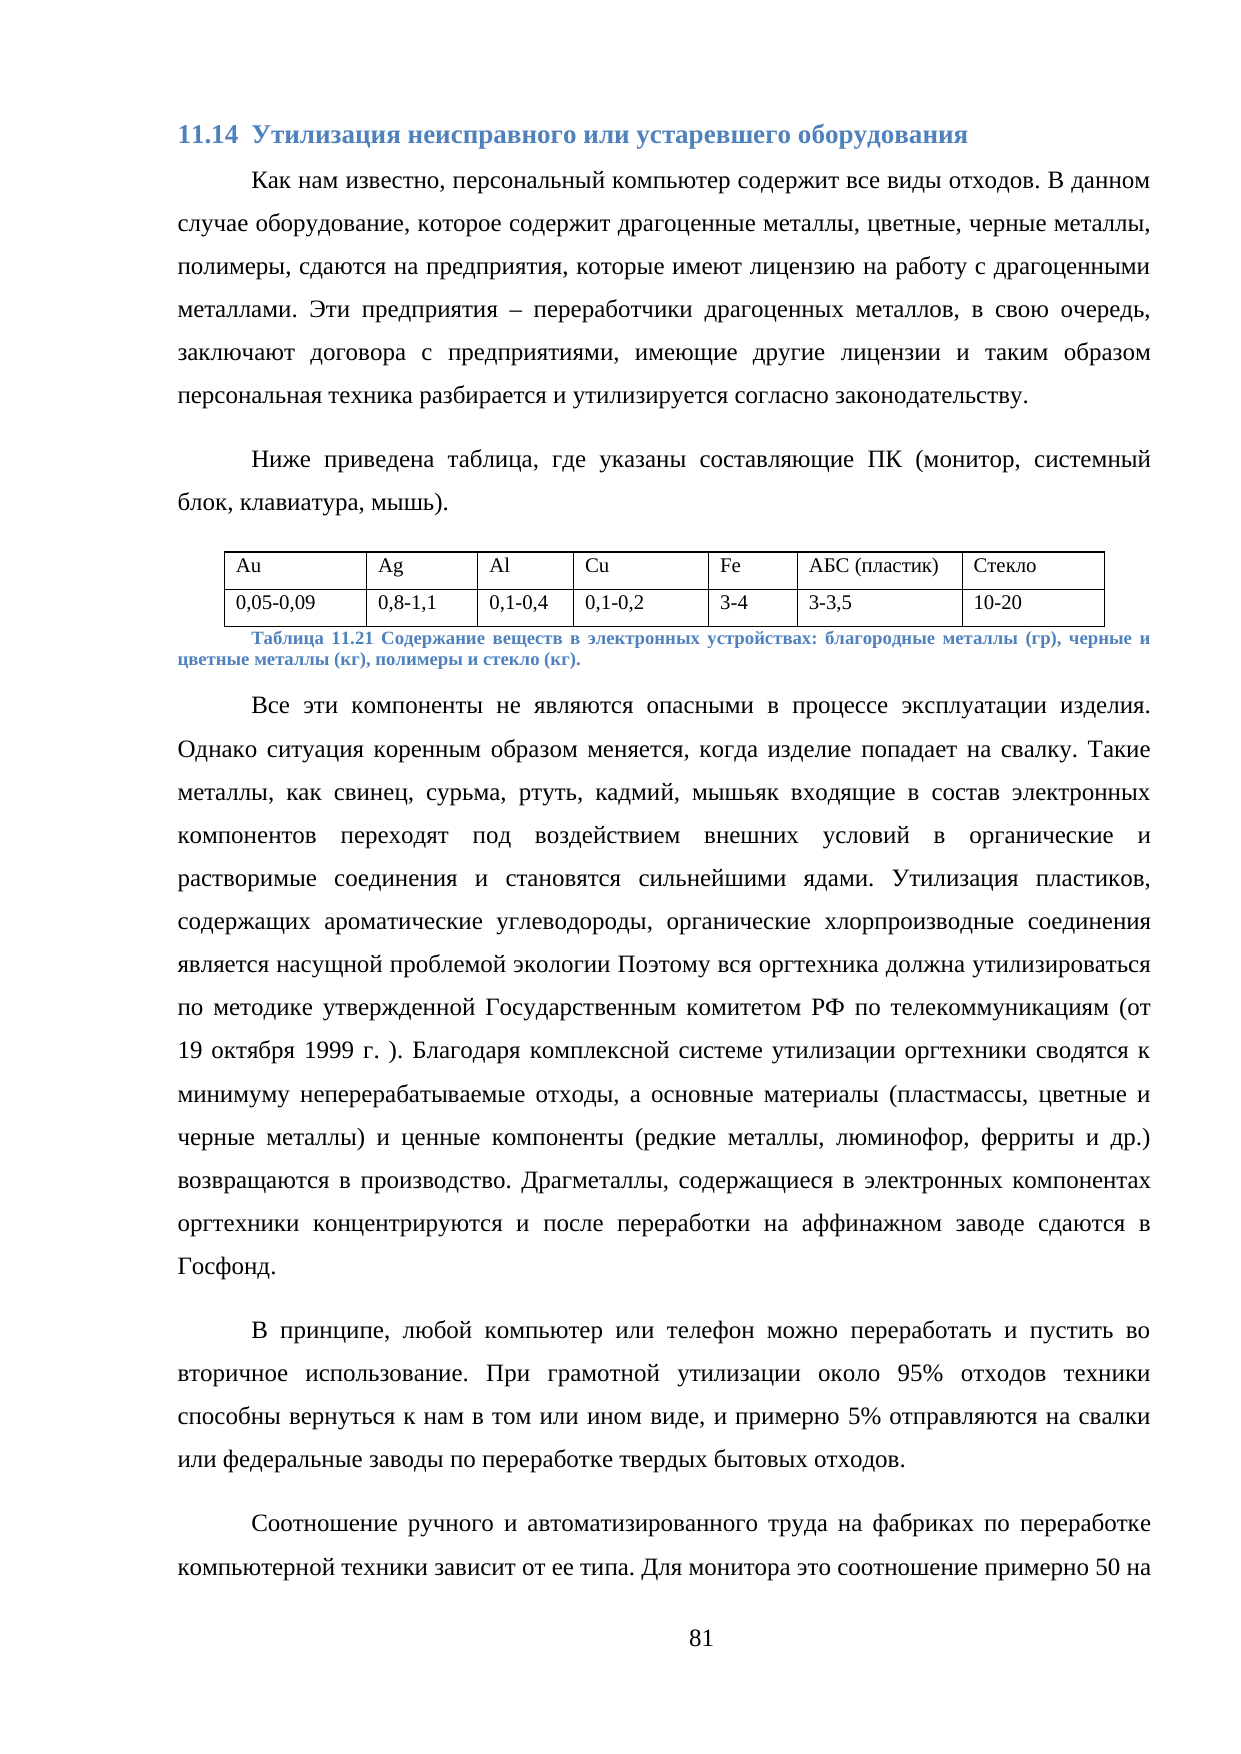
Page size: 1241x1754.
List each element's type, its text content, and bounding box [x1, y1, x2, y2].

text Как нам известно, персональный компьютер содержит все виды отходов. В данном случае оборудование, которое содержит драгоценные металлы, цветные, черные металлы, полимеры, сдаются на предприятия, которые имеют лицензию на работу с драгоценными металлами. Эти предприятия – переработчики драгоценных металлов, в свою очередь, заключают договора с предприятиями, имеющие другие лицензии и таким образом персональная техника разбирается и утилизируется согласно законодательству. [177, 165, 1152, 409]
table_cell 0,1-0,4 [478, 590, 573, 626]
table_header АБС (пластик) [798, 553, 962, 588]
table_header Au [225, 553, 366, 588]
text Все эти компоненты не являются опасными в процессе эксплуатации изделия. Однако ситуация коренным образом меняется, когда изделие попадает на свалку. Такие металлы, как свинец, сурьма, ртуть, кадмий, мышьяк входящие в состав электронных компонентов переходят под воздействием внешних условий в органические и растворимые соединения и становятся сильнейшими ядами. Утилизация пластиков, содержащих ароматические углеводороды, органические хлорпроизводные соединения является насущной проблемой экологии Поэтому вся оргтехника должна утилизироваться по методике утвержденной Государственным комитетом РФ по телекоммуникациям (от 19 октября 1999 г. ). Благодаря комплексной системе утилизации оргтехники сводятся к минимуму неперерабатываемые отходы, а основные материалы (пластмассы, цветные и черные металлы) и ценные компоненты (редкие металлы, люминофор, ферриты и др.) возвращаются в производство. Драгметаллы, содержащиеся в электронных компонентах оргтехники концентрируются и после переработки на аффинажном заводе сдаются в Госфонд. [177, 691, 1152, 1280]
table_header Cu [574, 553, 708, 588]
table_header Al [478, 553, 573, 588]
table_cell 0,1-0,2 [574, 590, 708, 626]
table_cell 3-4 [709, 590, 797, 626]
text В принципе, любой компьютер или телефон можно переработать и пустить во вторичное использование. При грамотной утилизации около 95% отходов техники способны вернуться к нам в том или ином виде, и примерно 5% отправляются на свалки или федеральные заводы по переработке твердых бытовых отходов. [177, 1315, 1152, 1473]
table_header Ag [367, 553, 477, 588]
table_cell 0,05-0,09 [225, 590, 366, 626]
table_header Fe [709, 553, 797, 588]
table_cell 3-3,5 [798, 590, 962, 626]
table_cell 10-20 [963, 590, 1104, 626]
text Ниже приведена таблица, где указаны составляющие ПК (монитор, системный блок, клавиатура, мышь). [177, 444, 1152, 516]
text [177, 1508, 1152, 1580]
table_header Стекло [963, 553, 1104, 588]
table_cell 0,8-1,1 [367, 590, 477, 626]
subtitle Утилизация неисправного или устаревшего оборудования [177, 118, 1152, 149]
